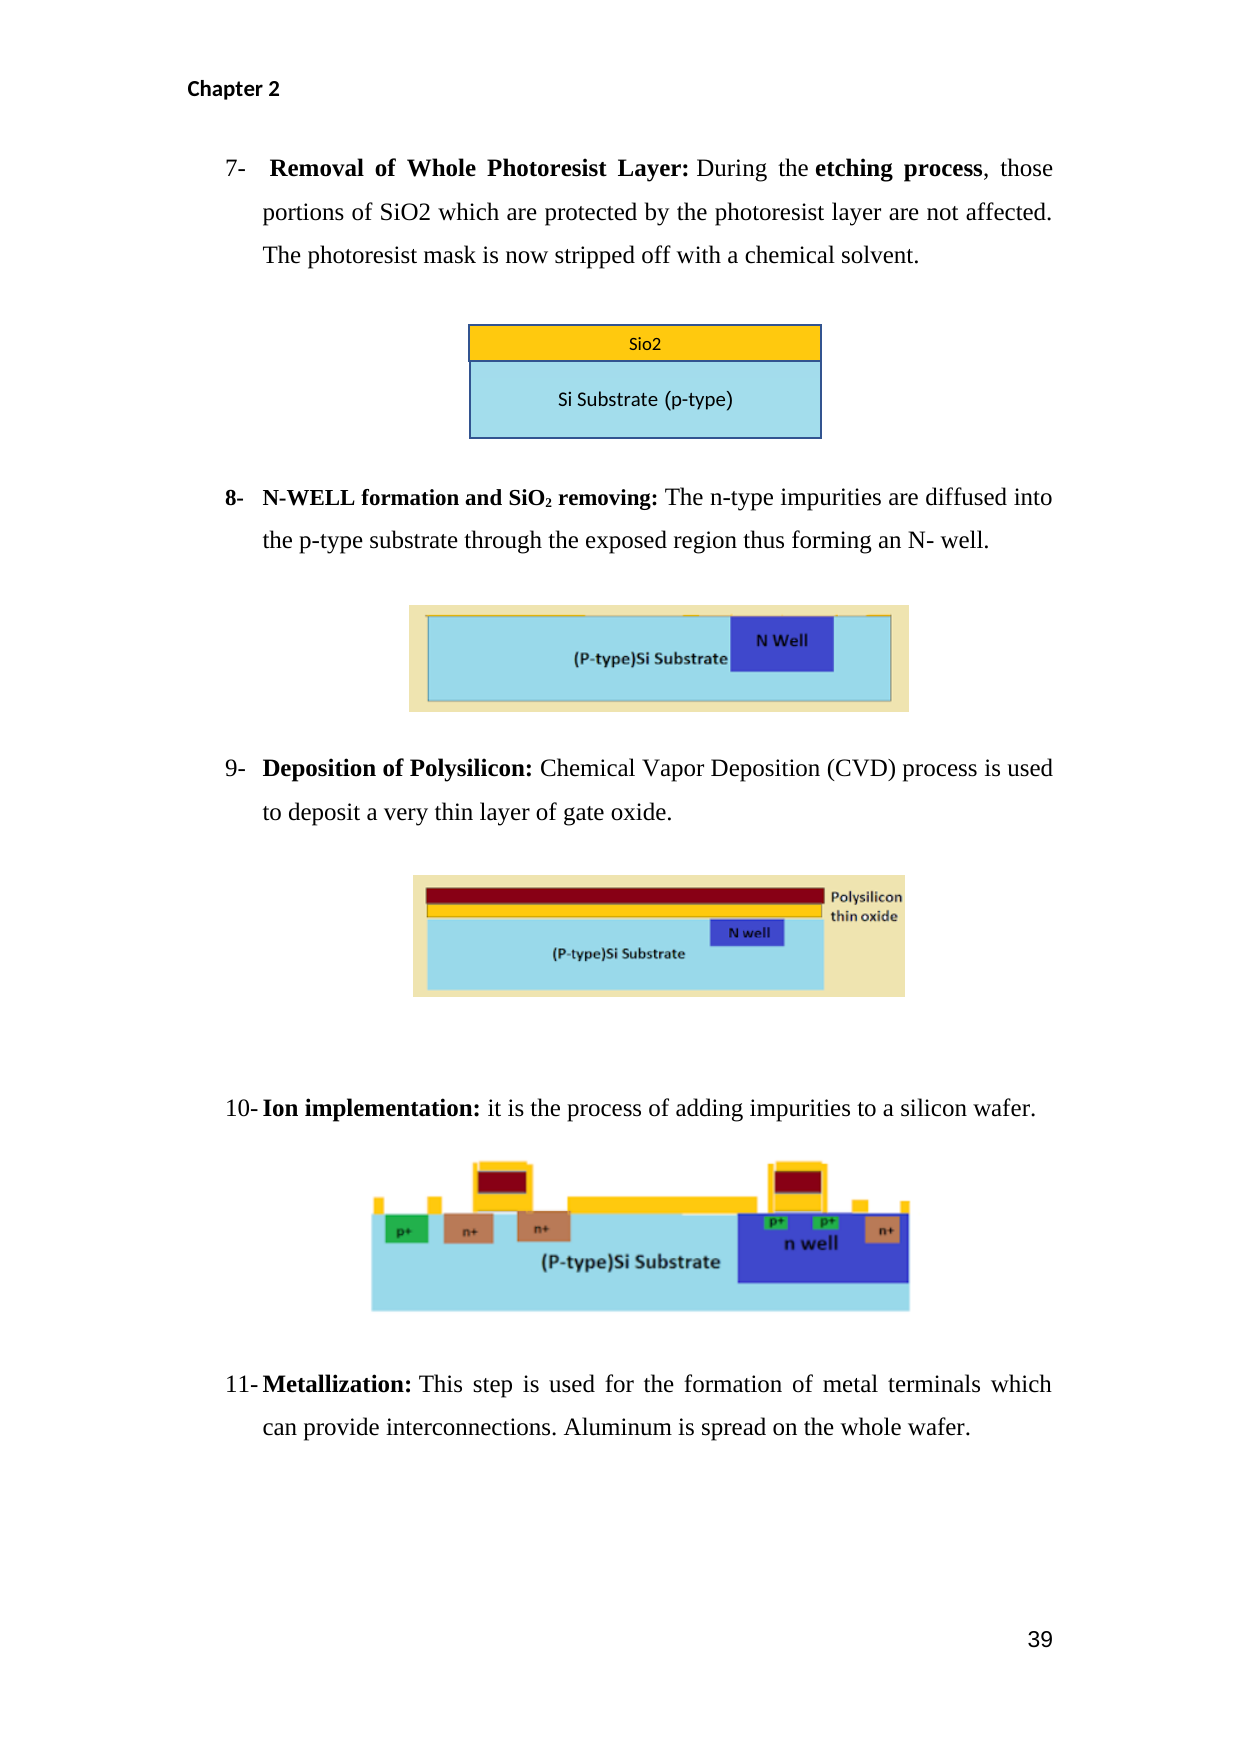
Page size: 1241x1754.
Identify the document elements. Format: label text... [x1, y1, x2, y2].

picture [363, 1155, 952, 1336]
list Removal of Whole Photoresist Layer: During the etching process, those portions of SiO2 which are protected by the photoresist layer are not affected. The photoresist mask is now stripped off with a chemical solvent. [225, 150, 1053, 269]
list Ion implementation: it is the process of adding impurities to a silicon wafer. [225, 1093, 1053, 1122]
picture [402, 868, 914, 1007]
list N-WELL formation and SiO2 removing: The n-type impurities are diffused into the p-type substrate through the exposed region thus forming an N- well. [225, 482, 1053, 553]
list Metallization: This step is used for the formation of metal terminals which can provide interconnections. Aluminum is spread on the whole wafer. [225, 1369, 1053, 1441]
list Deposition of Polysilicon: Chemical Vapor Deposition (CVD) process is used to deposit a very thin layer of gate oxide. [225, 753, 1053, 825]
picture [396, 596, 919, 723]
